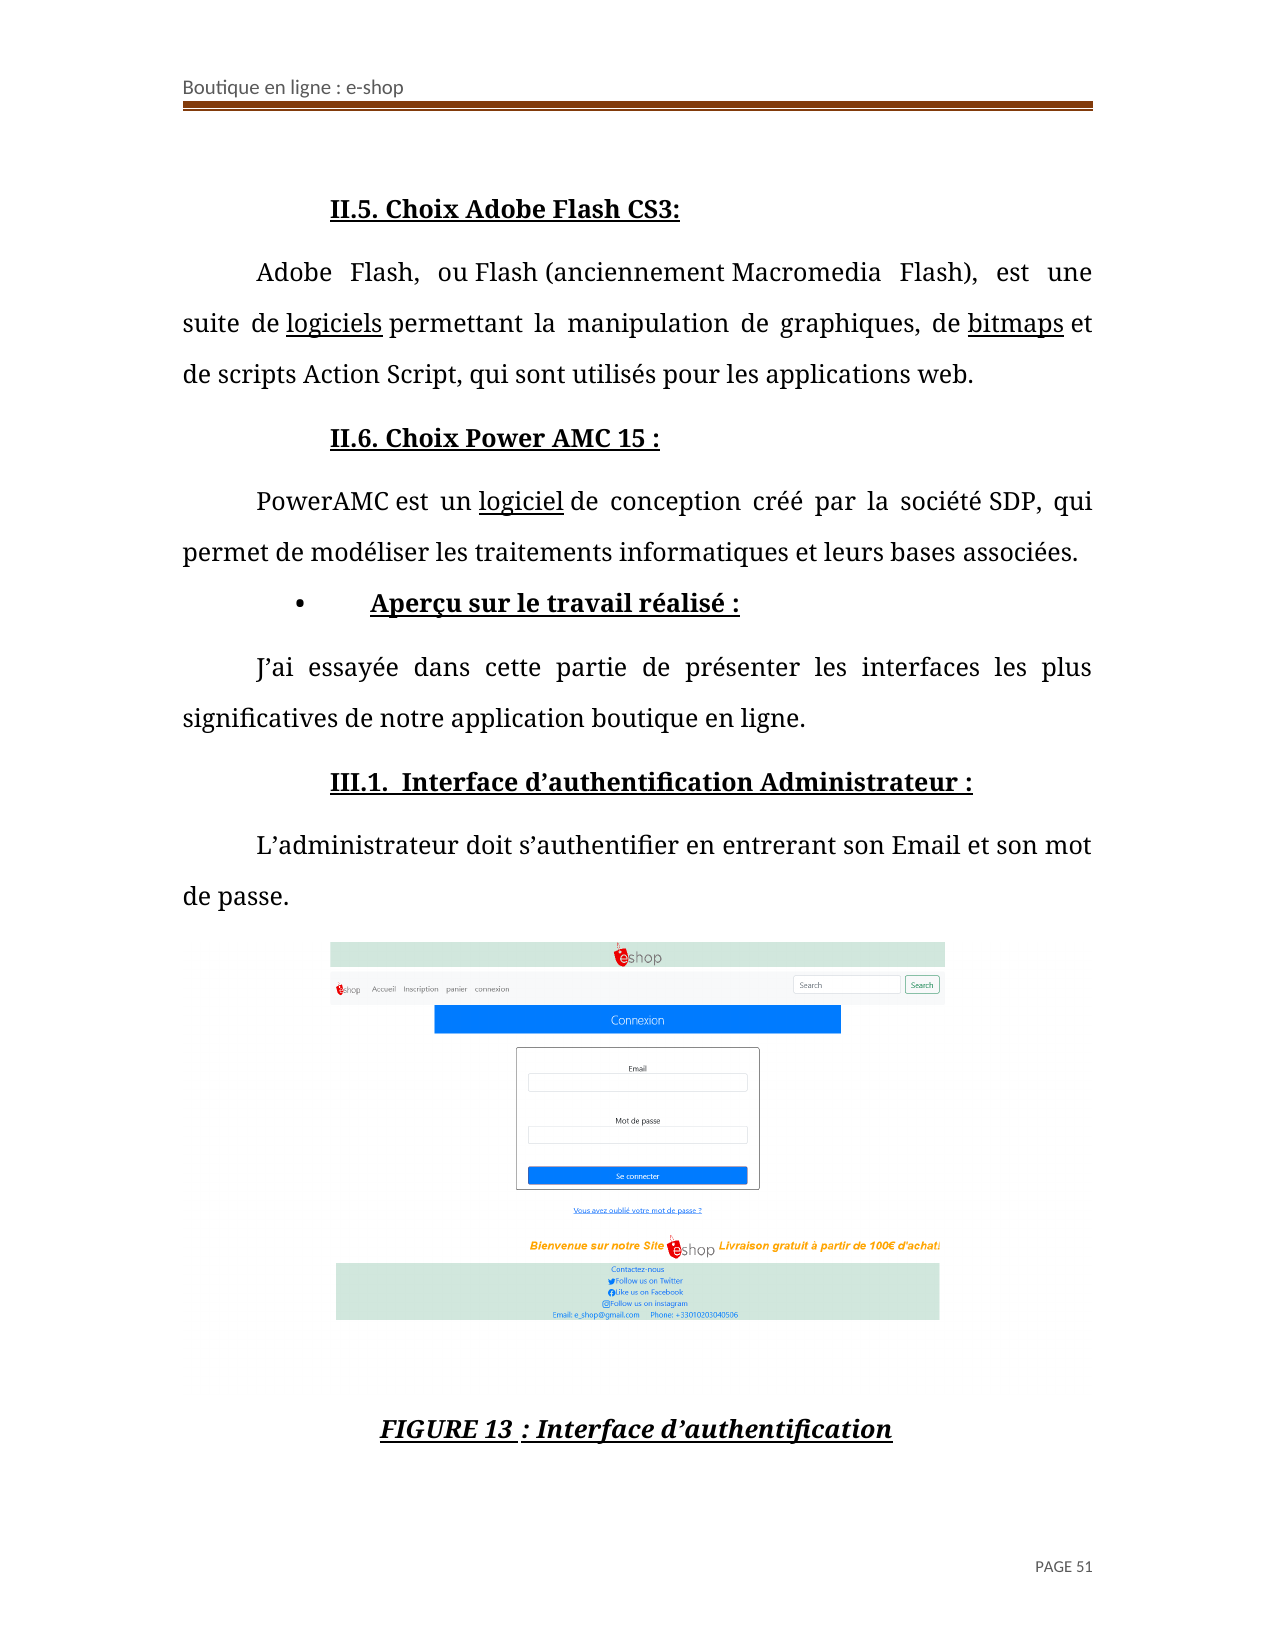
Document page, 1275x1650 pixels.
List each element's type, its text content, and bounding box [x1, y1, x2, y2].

text FIGURE 13 : Interface d’authentification [182, 1395, 1093, 1446]
text III.1. Interface d’authentification Administrateur : [256, 764, 1093, 798]
text II.5. Choix Adobe Flash CS3: [256, 191, 1093, 225]
text J’ai essayée dans cette partie de présenter les interfaces les plus significatives de notre application boutique en ligne. [182, 649, 1093, 735]
text Adobe Flash, ou Flash (anciennement Macromedia Flash), est une suite de logiciels permettant la manipulation de graphiques, de bitmaps et de scripts Action Script, qui sont utilisés pour les applications web. [182, 255, 1093, 391]
text L’administrateur doit s’authentifier en entrerant son Email et son mot de passe. [182, 828, 1093, 913]
list Aperçu sur le travail réalisé : [295, 586, 1093, 620]
text PowerAMC est un logiciel de conception créé par la société SDP, qui permet de modéliser les traitements informatiques et leurs bases associées. [182, 484, 1093, 569]
text II.6. Choix Power AMC 15 : [256, 420, 1093, 454]
picture [182, 942, 1093, 1395]
